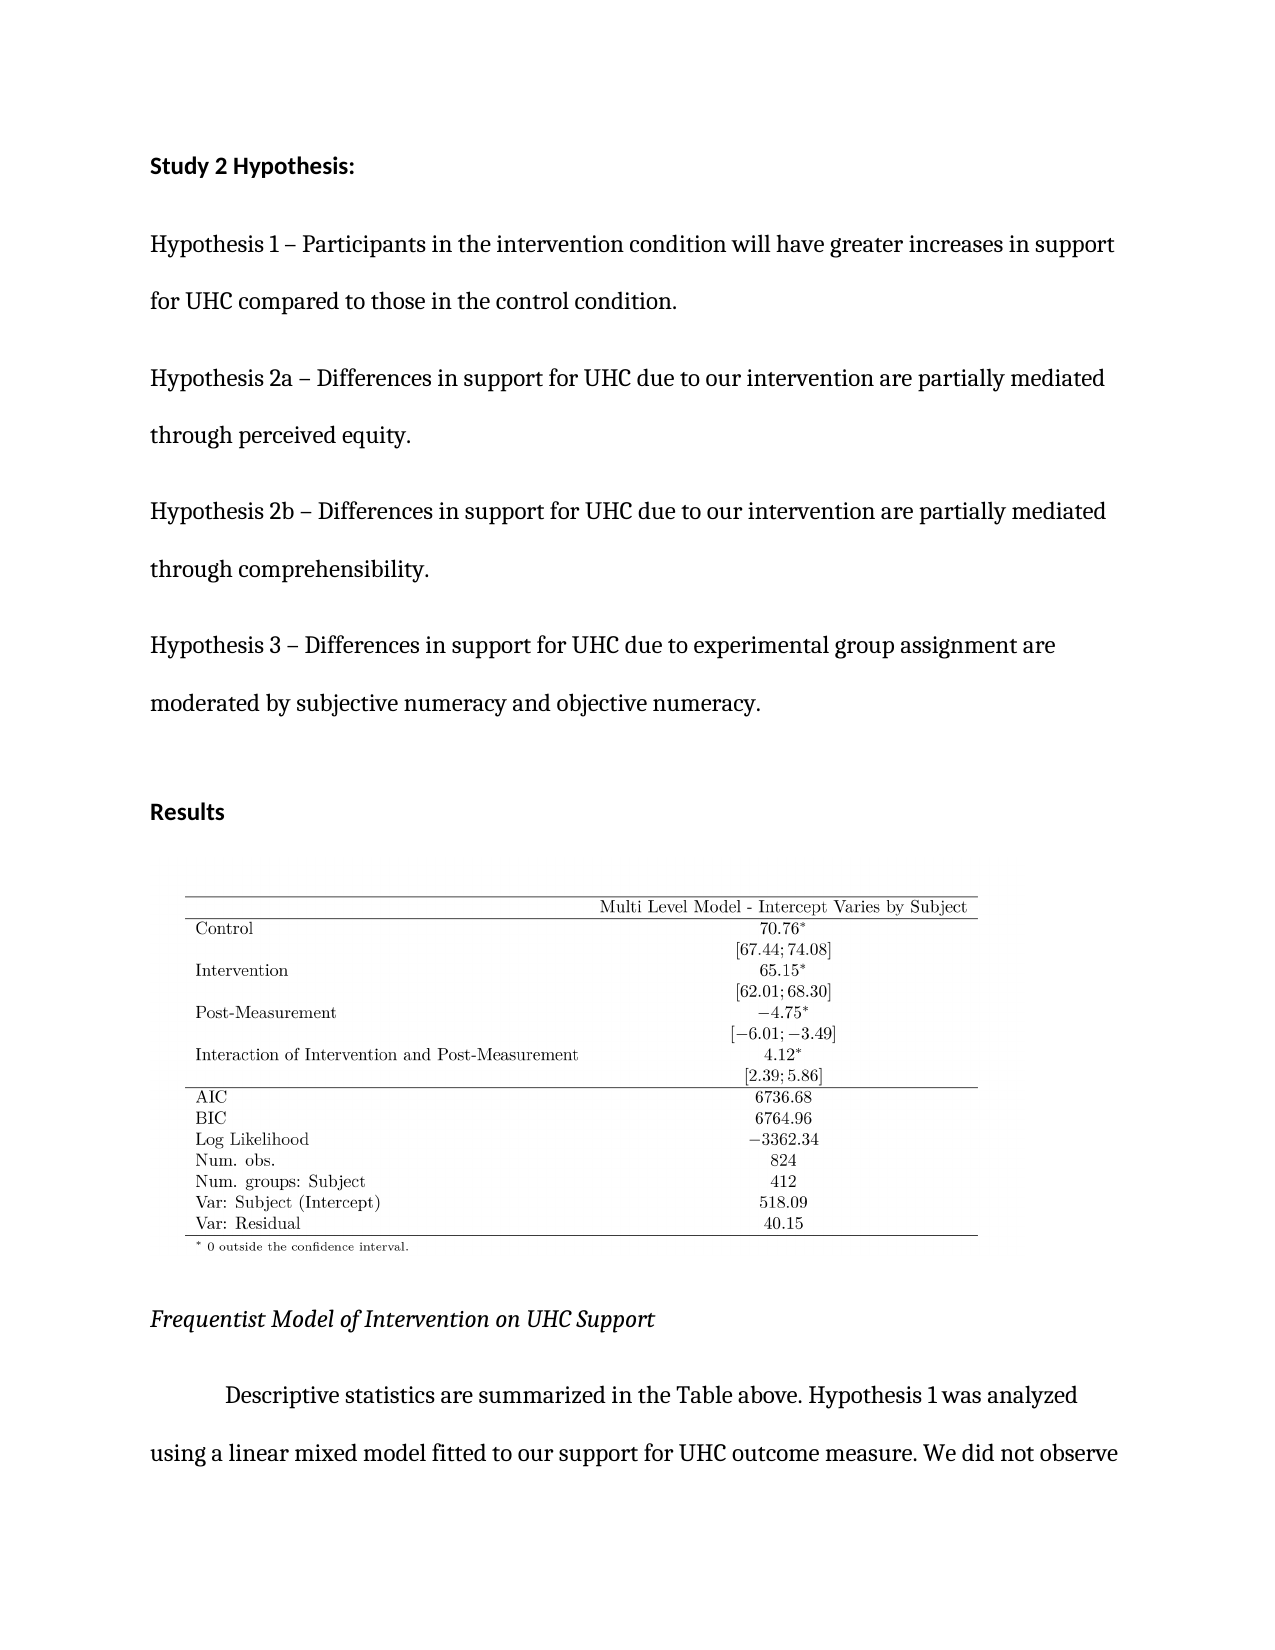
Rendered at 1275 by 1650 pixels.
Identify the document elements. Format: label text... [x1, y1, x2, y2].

text Hypothesis 2b – Differences in support for UHC due to our intervention are partially mediated through comprehensibility. [150, 497, 1125, 583]
text Hypothesis 3 – Differences in support for UHC due to experimental group assignment are moderated by subjective numeracy and objective numeracy. [150, 631, 1125, 717]
subtitle Study 2 Hypothesis: [150, 150, 1125, 181]
text Hypothesis 2a – Differences in support for UHC due to our intervention are partially mediated through perceived equity. [150, 363, 1125, 450]
subtitle Results [150, 796, 1125, 827]
text Hypothesis 1 – Participants in the intervention condition will have greater increases in support for UHC compared to those in the control condition. [150, 230, 1125, 316]
text Frequentist Model of Intervention on UHC Support [150, 1305, 1125, 1334]
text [150, 1381, 1125, 1468]
picture [150, 857, 1025, 1256]
